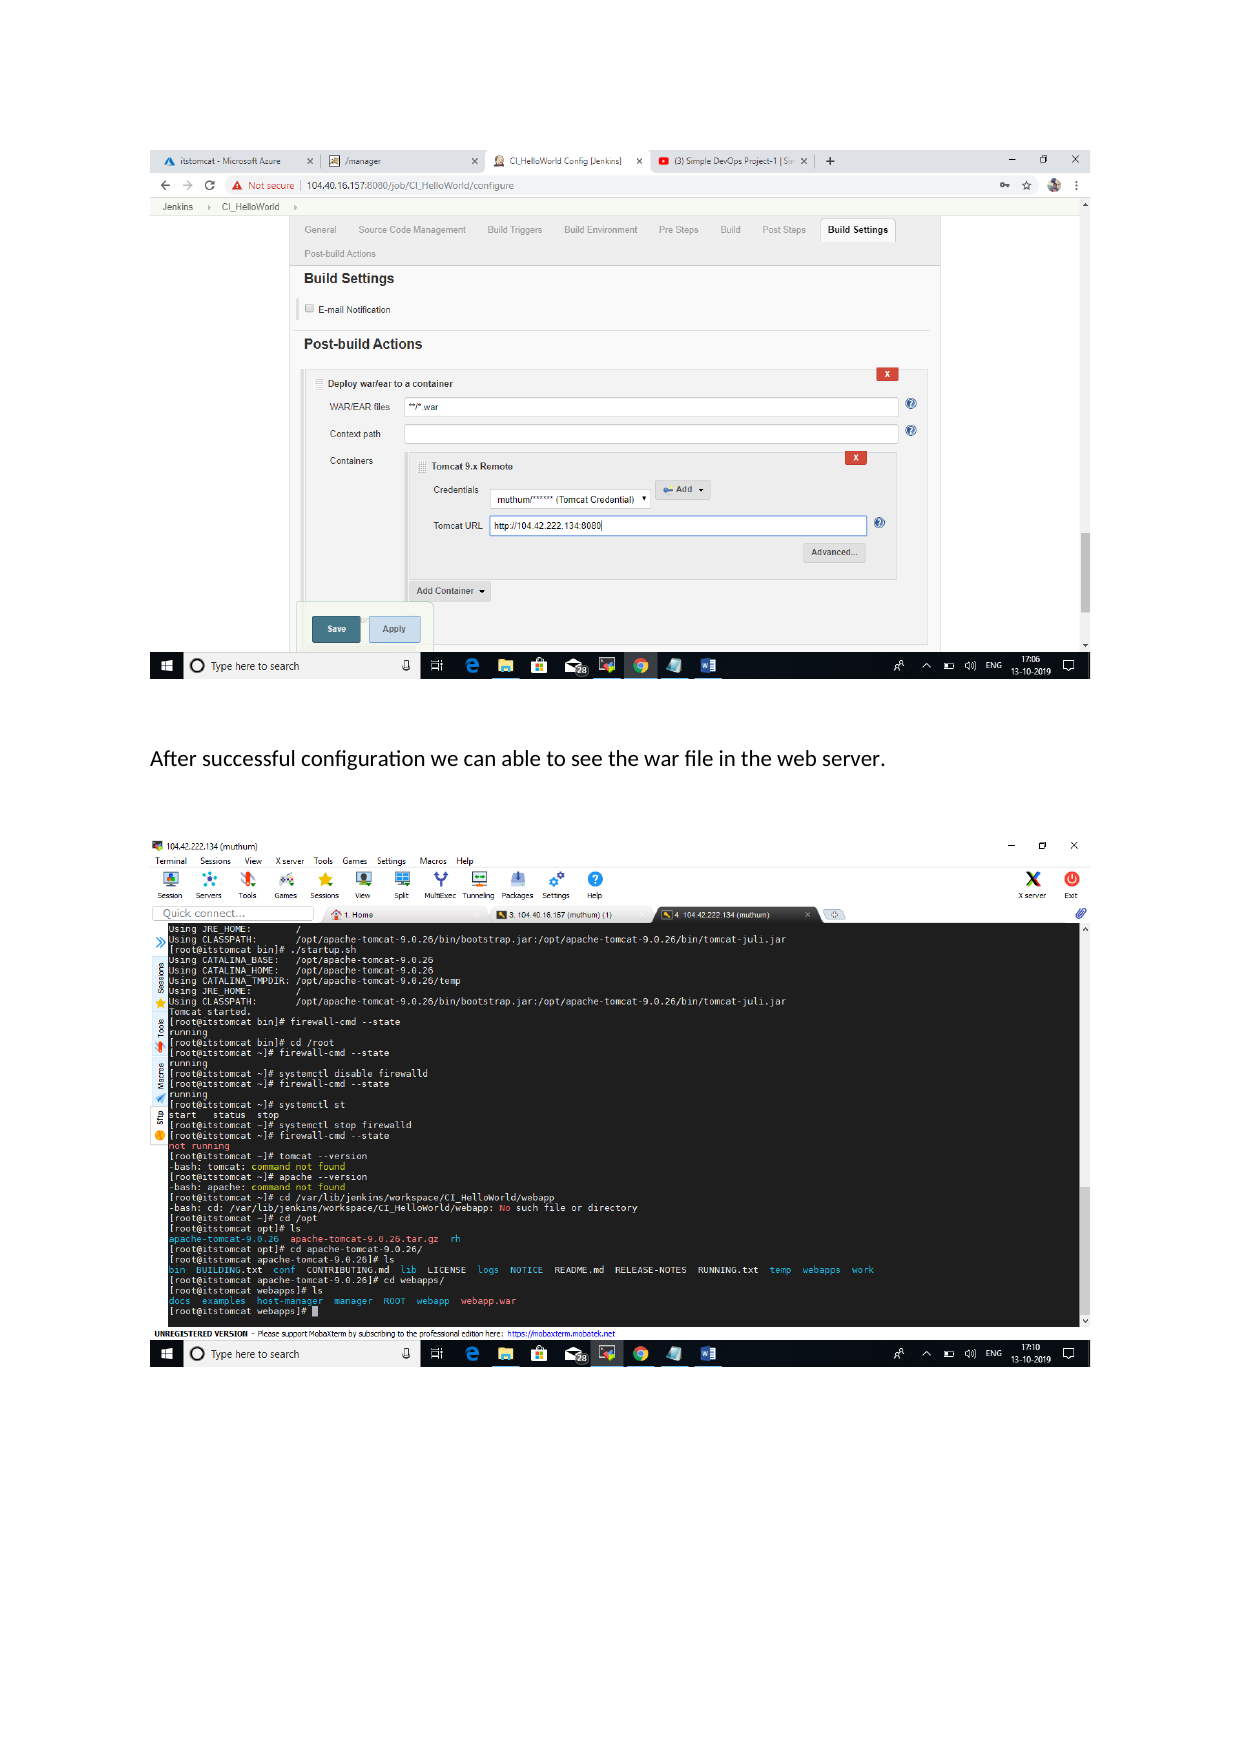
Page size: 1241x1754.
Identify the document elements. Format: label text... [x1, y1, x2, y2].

picture [150, 150, 1091, 679]
text After successful configuration we can able to see the war file in the web server. [150, 744, 1090, 772]
picture [150, 838, 1091, 1367]
